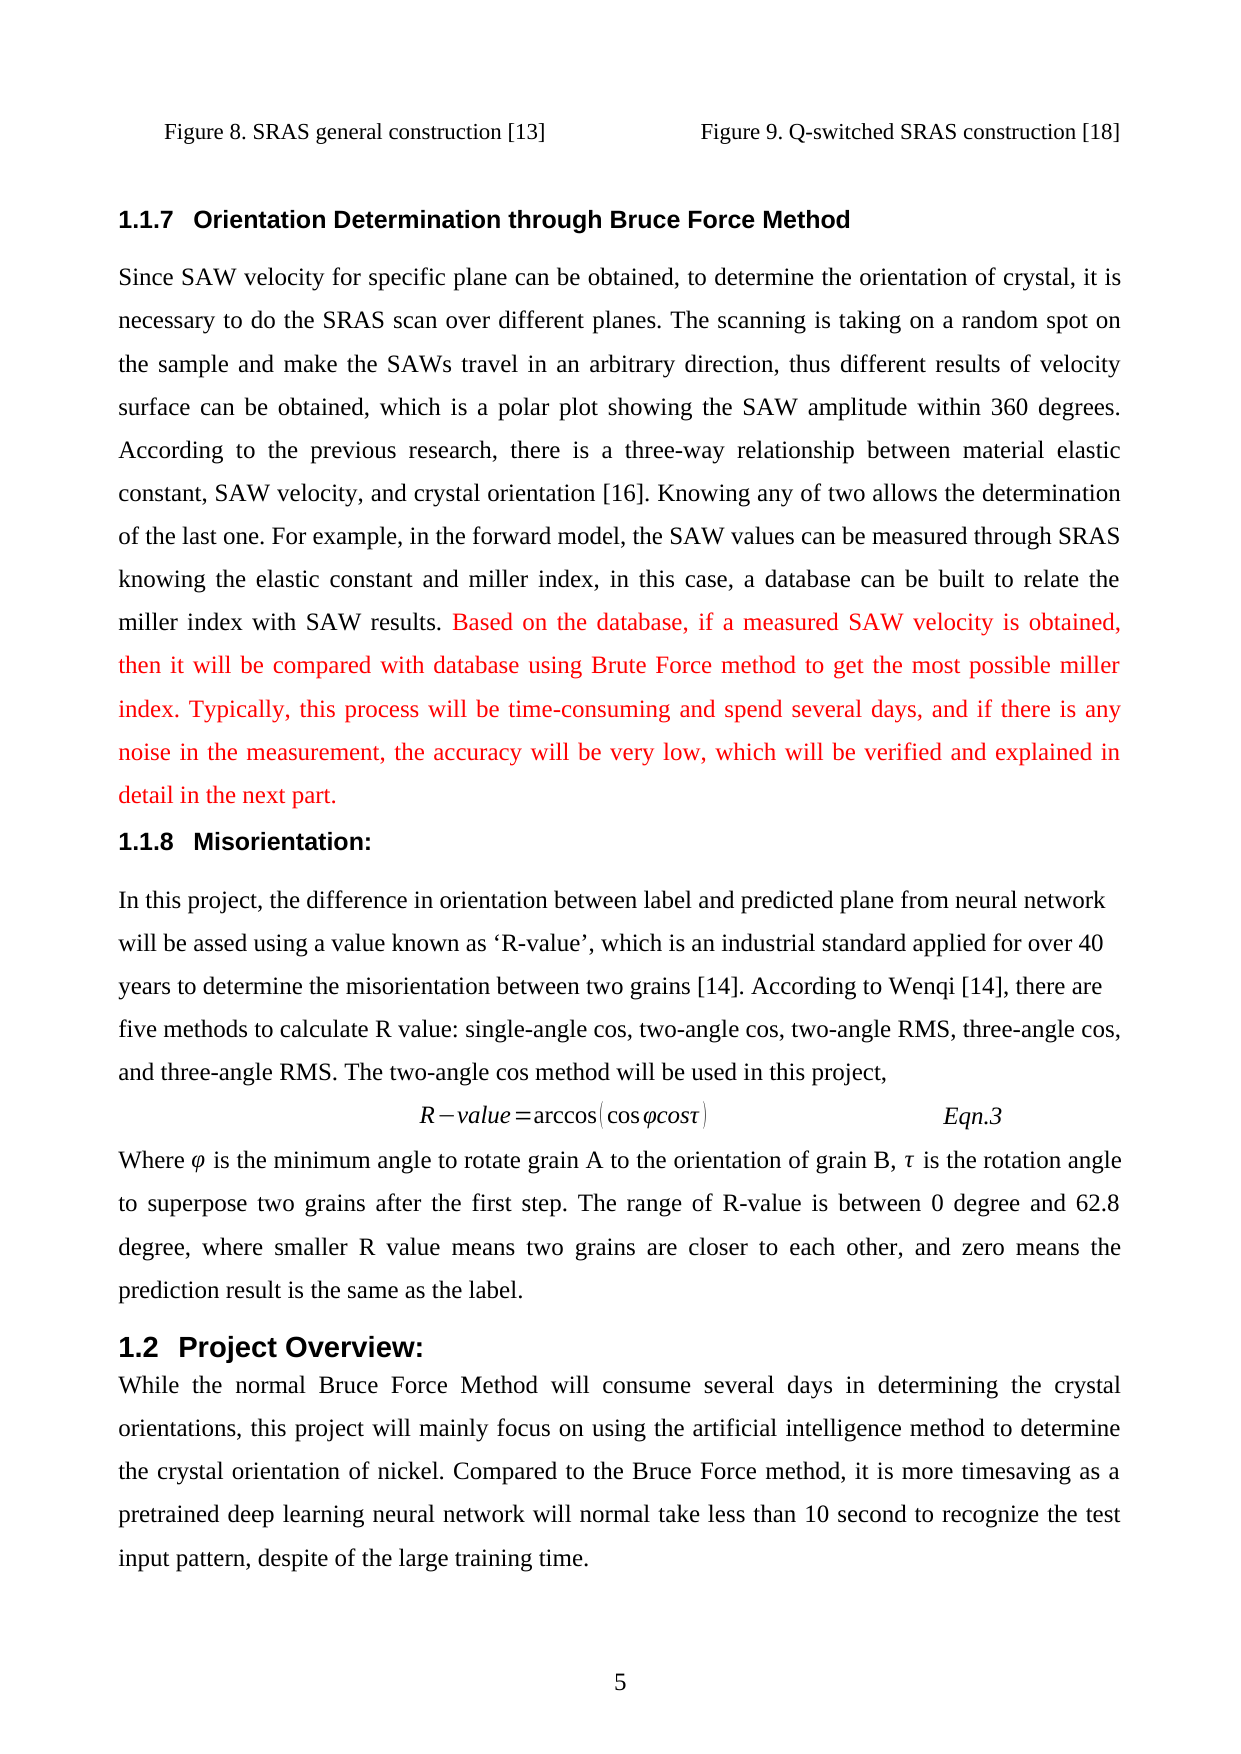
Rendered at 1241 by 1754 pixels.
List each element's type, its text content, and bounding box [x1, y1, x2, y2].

subtitle Project Overview: [118, 1330, 1122, 1364]
subtitle Misorientation: [118, 827, 1122, 856]
text Eqn.3 [343, 1100, 1122, 1131]
text In this project, the difference in orientation between label and predicted plane from neural network will be assed using a value known as ‘R-value’, which is an industrial standard applied for over 40 years to determine the misorientation between two grains [14]. According to Wenqi [14], there are five methods to calculate R value: single-angle cos, two-angle cos, two-angle RMS, three-angle cos, and three-angle RMS. The two-angle cos method will be used in this project, [118, 885, 1122, 1086]
text Since SAW velocity for specific plane can be obtained, to determine the orientation of crystal, it is necessary to do the SRAS scan over different planes. The scanning is taking on a random spot on the sample and make the SAWs travel in an arbitrary direction, thus different results of velocity surface can be obtained, which is a polar plot showing the SAW amplitude within 360 degrees. According to the previous research, there is a three-way relationship between material elastic constant, SAW velocity, and crystal orientation [16]. Knowing any of two allows the determination of the last one. For example, in the forward model, the SAW values can be measured through SRAS knowing the elastic constant and miller index, in this case, a database can be built to relate the miller index with SAW results. Based on the database, if a measured SAW velocity is obtained, then it will be compared with database using Brute Force method to get the most possible miller index. Typically, this process will be time-consuming and spend several days, and if there is any noise in the measurement, the accuracy will be very low, which will be verified and explained in detail in the next part. [118, 262, 1122, 809]
text While the normal Bruce Force Method will consume several days in determining the crystal orientations, this project will mainly focus on using the artificial intelligence method to determine the crystal orientation of nickel. Compared to the Bruce Force method, it is more timesaving as a pretrained deep learning neural network will normal take less than 10 second to recognize the test input pattern, despite of the large training time. [118, 1370, 1122, 1571]
subtitle Orientation Determination through Bruce Force Method [118, 205, 1122, 234]
text Figure 8. SRAS general construction [13] Figure 9. Q-switched SRAS construction [18] [118, 118, 1122, 144]
text Where is the minimum angle to rotate grain A to the orientation of grain B, is the rotation angle to superpose two grains after the first step. The range of R-value is between 0 degree and 62.8 degree, where smaller R value means two grains are closer to each other, and zero means the prediction result is the same as the label. [118, 1145, 1122, 1303]
